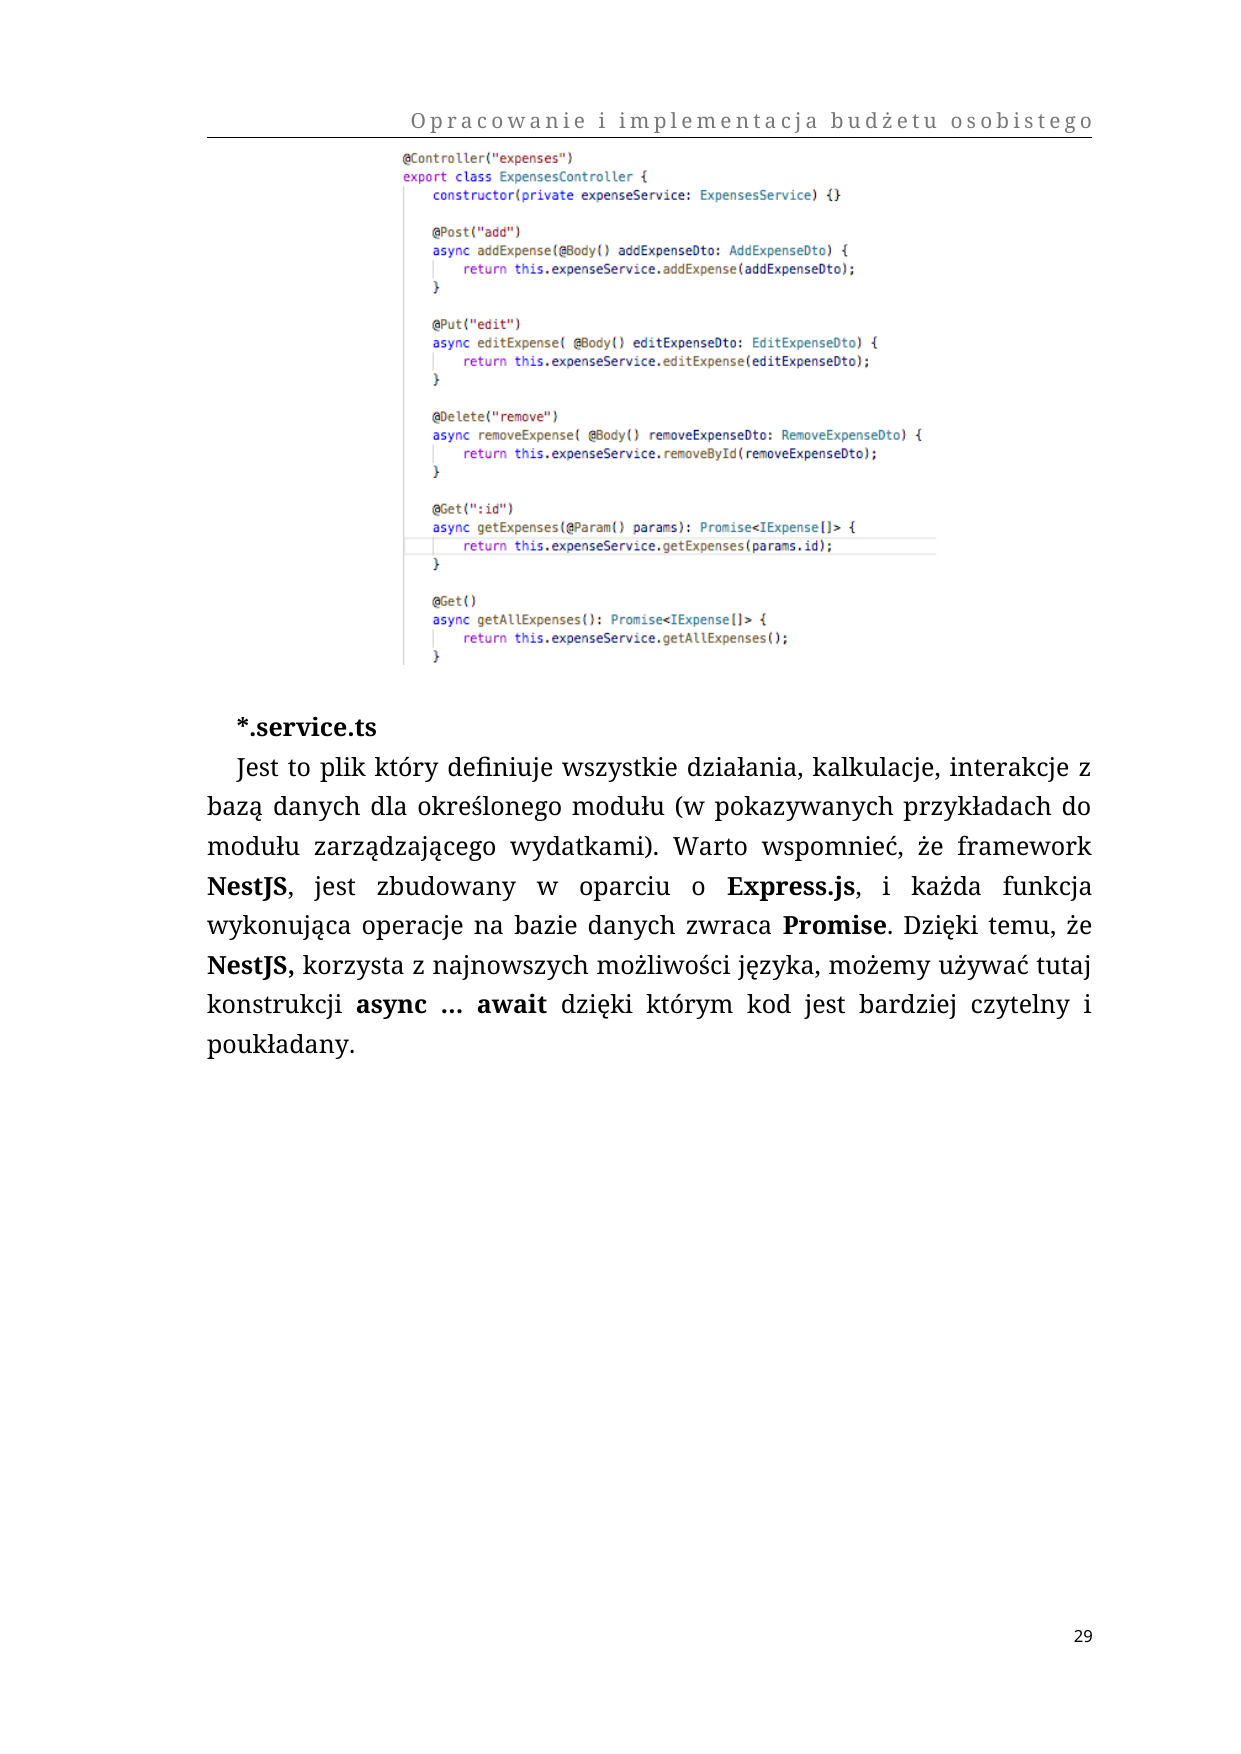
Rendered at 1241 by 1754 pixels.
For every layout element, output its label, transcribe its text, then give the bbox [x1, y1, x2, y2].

picture [392, 147, 937, 665]
text *.service.ts [207, 704, 1092, 744]
text Jest to plik który definiuje wszystkie działania, kalkulacje, interakcje z bazą danych dla określonego modułu (w pokazywanych przykładach do modułu zarządzającego wydatkami). Warto wspomnieć, że framework NestJS, jest zbudowany w oparciu o Express.js, i każda funkcja wykonująca operacje na bazie danych zwraca Promise. Dzięki temu, że NestJS, korzysta z najnowszych możliwości języka, możemy używać tutaj konstrukcji async … await dzięki którym kod jest bardziej czytelny i poukładany. [207, 744, 1092, 1061]
